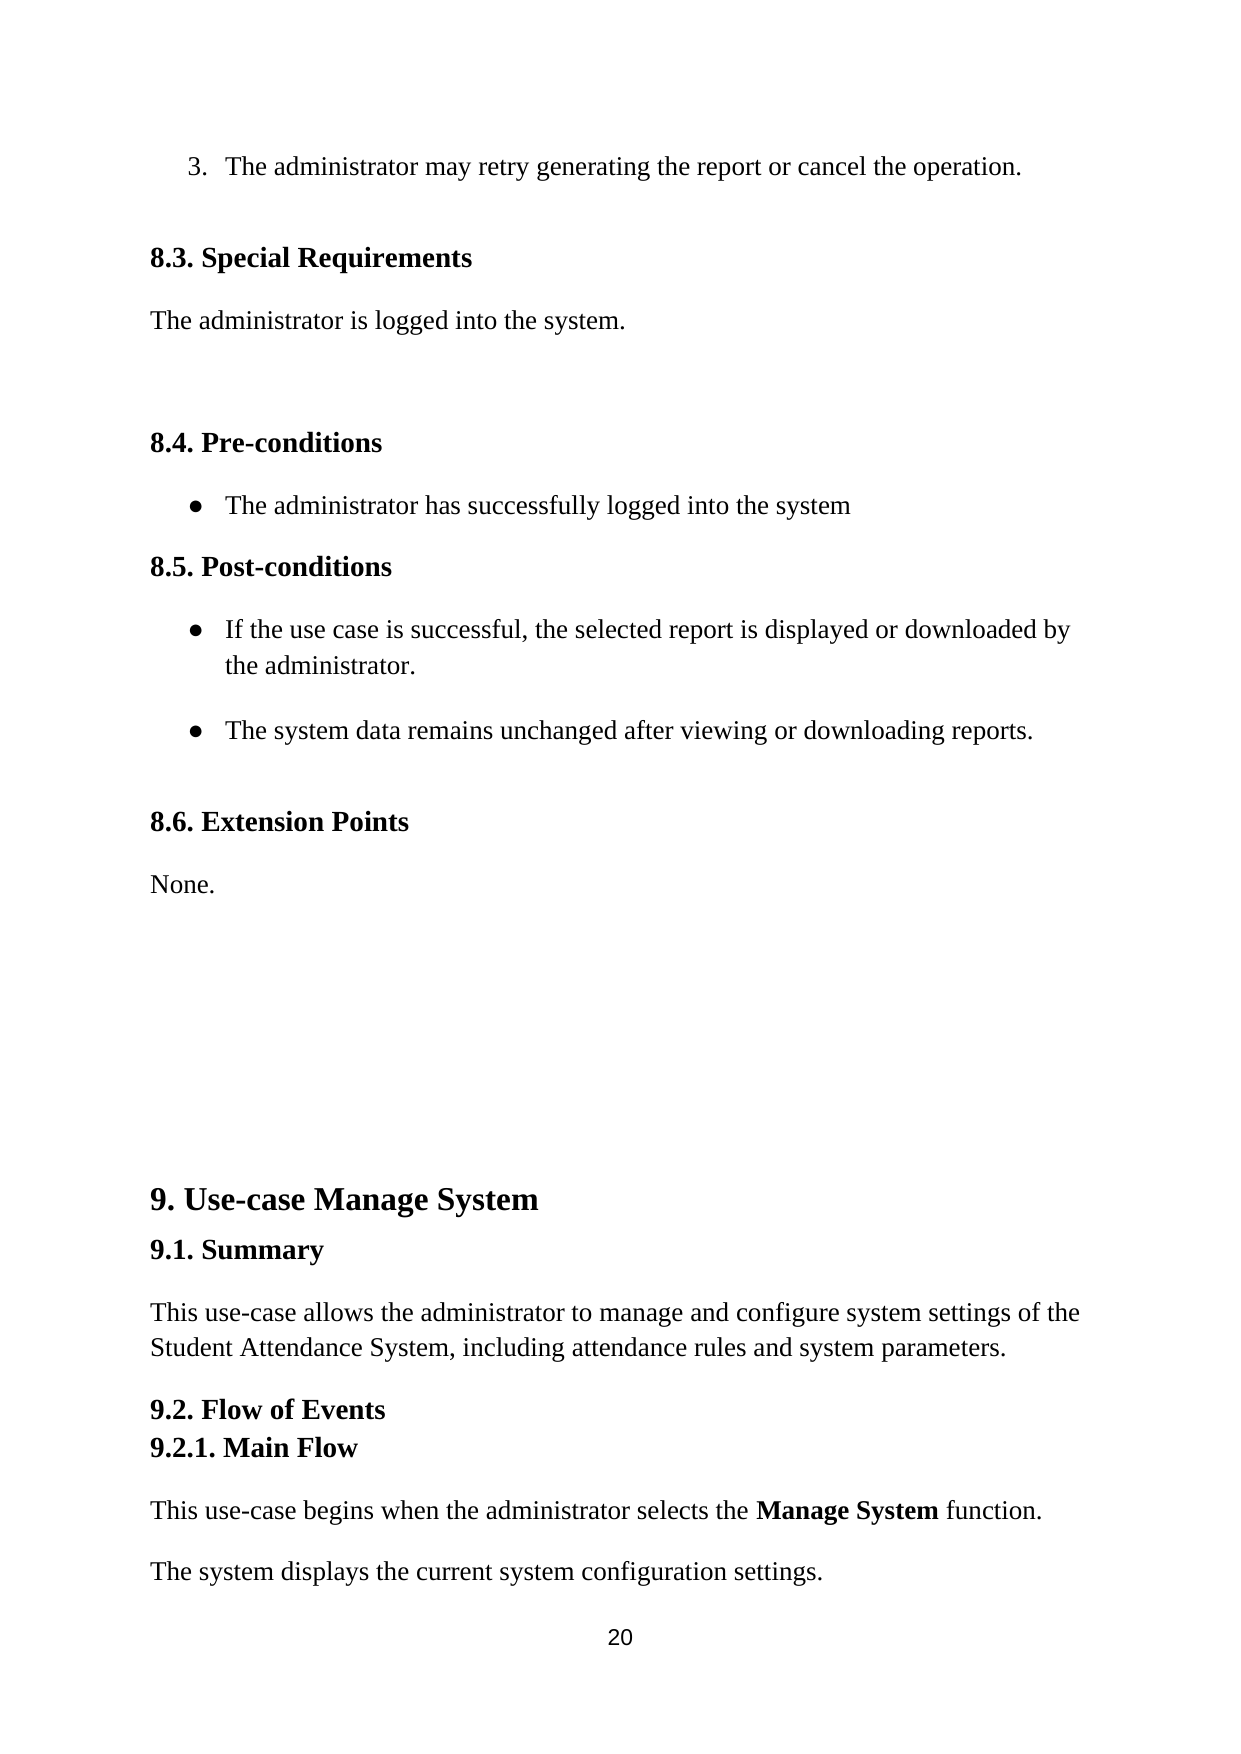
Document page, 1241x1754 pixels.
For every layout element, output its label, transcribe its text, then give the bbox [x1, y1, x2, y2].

text 8.6. Extension Points [150, 804, 1090, 838]
list The administrator may retry generating the report or cancel the operation. [187, 150, 1090, 211]
text 9.2. Flow of Events [150, 1392, 1090, 1426]
text The system displays the current system configuration settings. [150, 1555, 1090, 1586]
text The administrator is logged into the system. [150, 304, 1090, 335]
text 9.1. Summary [150, 1232, 1090, 1266]
text 8.3. Special Requirements [150, 240, 1090, 274]
list If the use case is successful, the selected report is displayed or downloaded by the administrator. [187, 613, 1090, 710]
text None. [150, 868, 1090, 899]
text 8.5. Post-conditions [150, 549, 1090, 583]
text This use-case begins when the administrator selects the Manage System function. [150, 1494, 1090, 1525]
text This use-case allows the administrator to manage and configure system settings of the Student Attendance System, including attendance rules and system parameters. [150, 1296, 1090, 1362]
list The administrator has successfully logged into the system [187, 489, 1090, 520]
text 8.4. Pre-conditions [150, 425, 1090, 459]
list The system data remains unchanged after viewing or downloading reports. [187, 714, 1090, 775]
text 9.2.1. Main Flow [150, 1431, 1090, 1464]
subtitle 9. Use-case Manage System [150, 1180, 1090, 1218]
